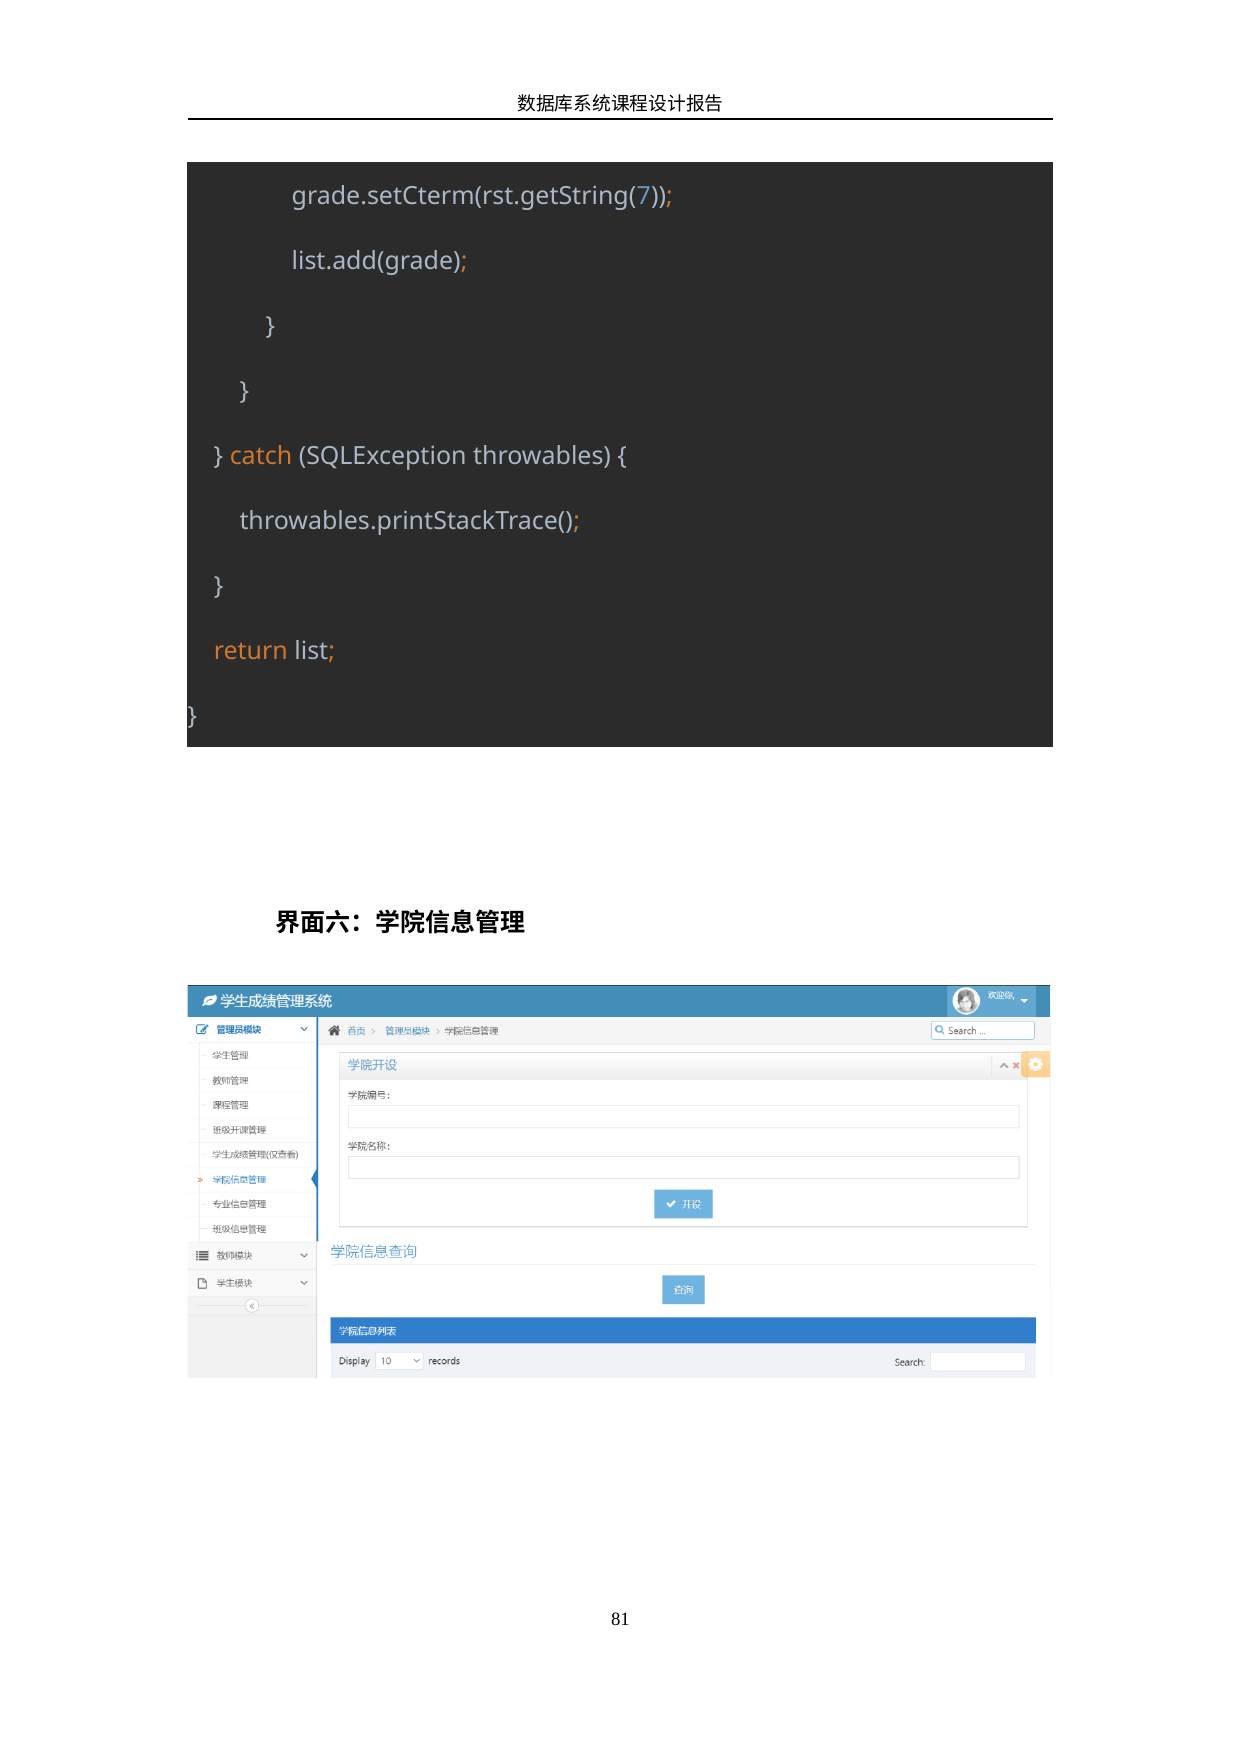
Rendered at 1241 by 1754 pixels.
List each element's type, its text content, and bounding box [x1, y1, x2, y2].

picture [187, 985, 1051, 1378]
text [187, 162, 1053, 747]
text 界面六：学院信息管理 [231, 888, 1053, 953]
